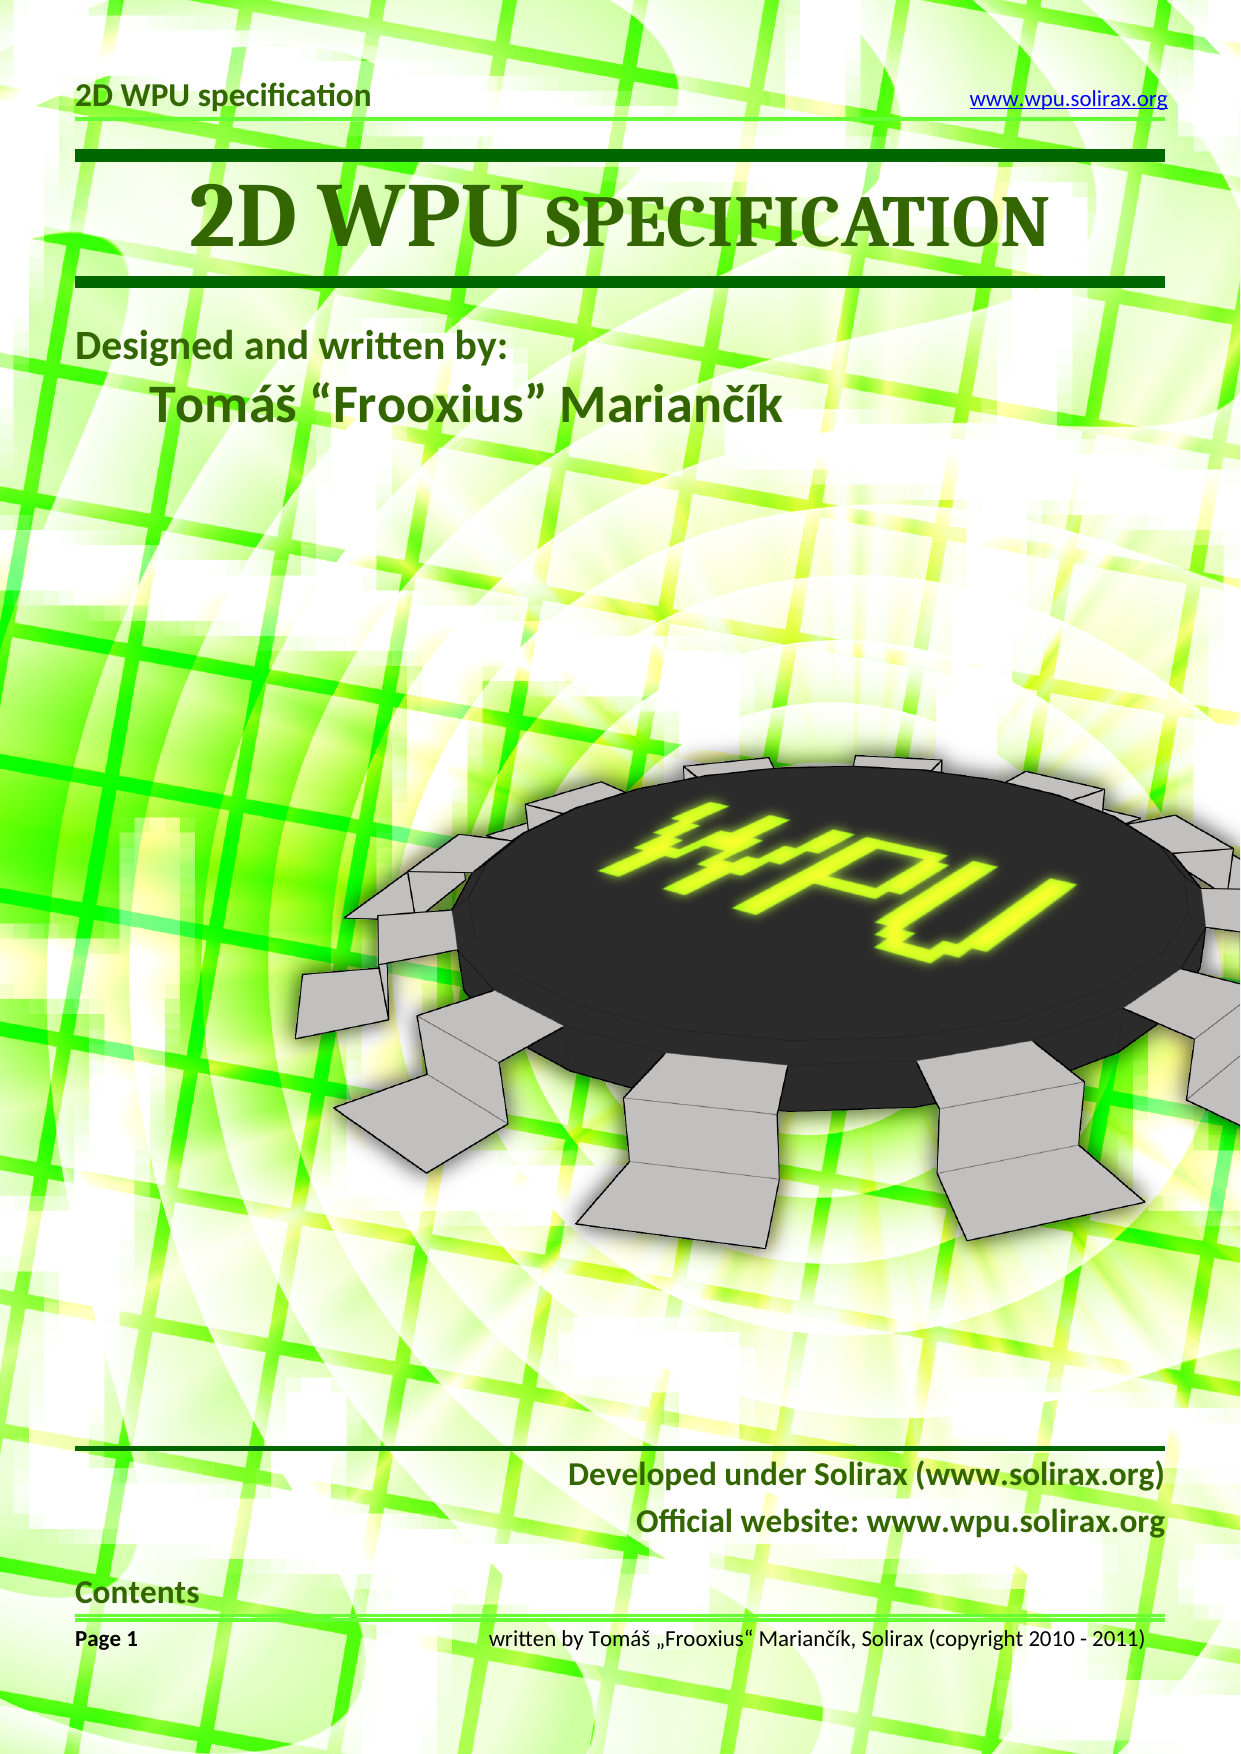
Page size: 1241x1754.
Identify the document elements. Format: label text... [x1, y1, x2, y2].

text Designed and written by: [75, 319, 1165, 370]
picture [0, 0, 1241, 1754]
text Tomáš “Frooxius” Mariančík [75, 370, 1165, 436]
text Developed under Solirax (www.solirax.org) Official website: www.wpu.solirax.org [75, 1451, 1165, 1540]
subtitle 2D WPU specification [75, 162, 1165, 276]
